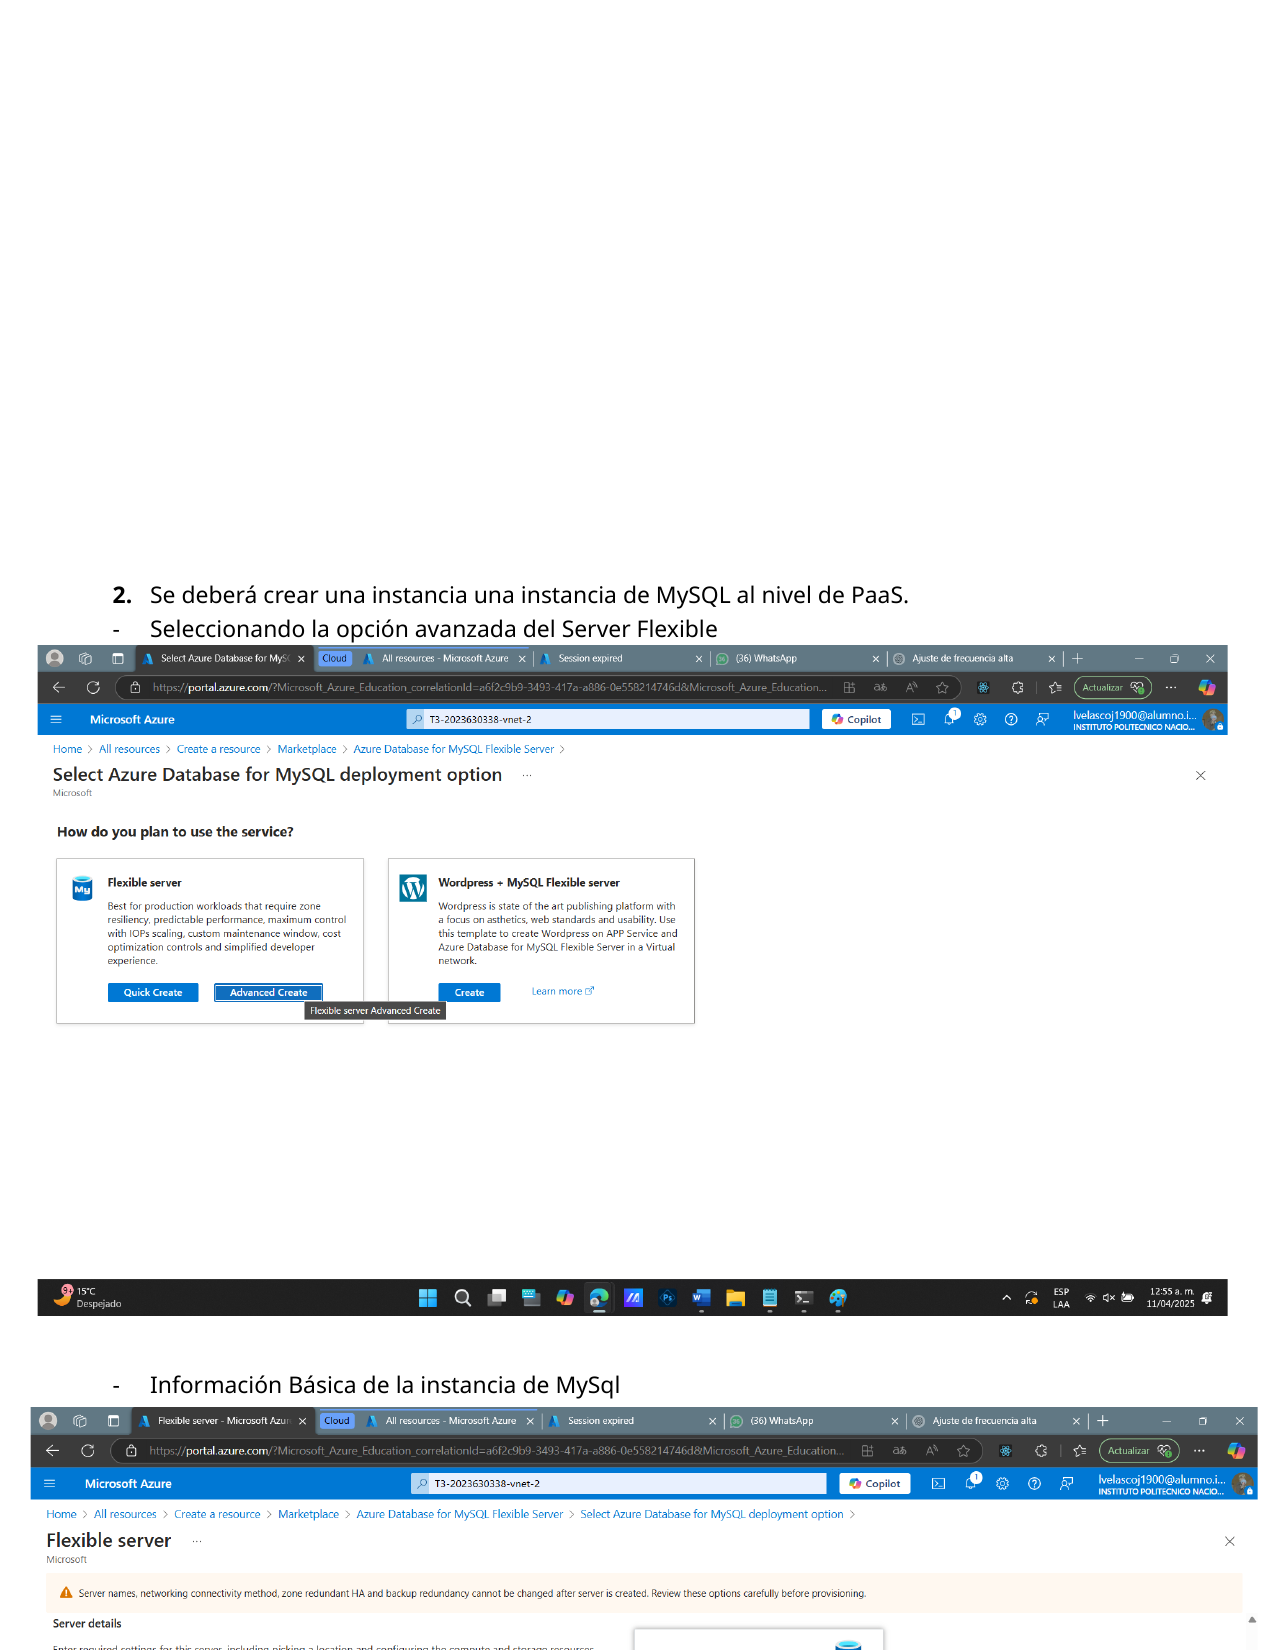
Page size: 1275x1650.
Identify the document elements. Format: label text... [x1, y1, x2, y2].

picture [37, 645, 1228, 1316]
picture [30, 1407, 1258, 1650]
list Seleccionando la opción avanzada del Server Flexible [112, 613, 1200, 644]
list Se deberá crear una instancia una instancia de MySQL al nivel de PaaS. [112, 579, 1200, 610]
list Información Básica de la instancia de MySql [112, 1369, 1200, 1400]
